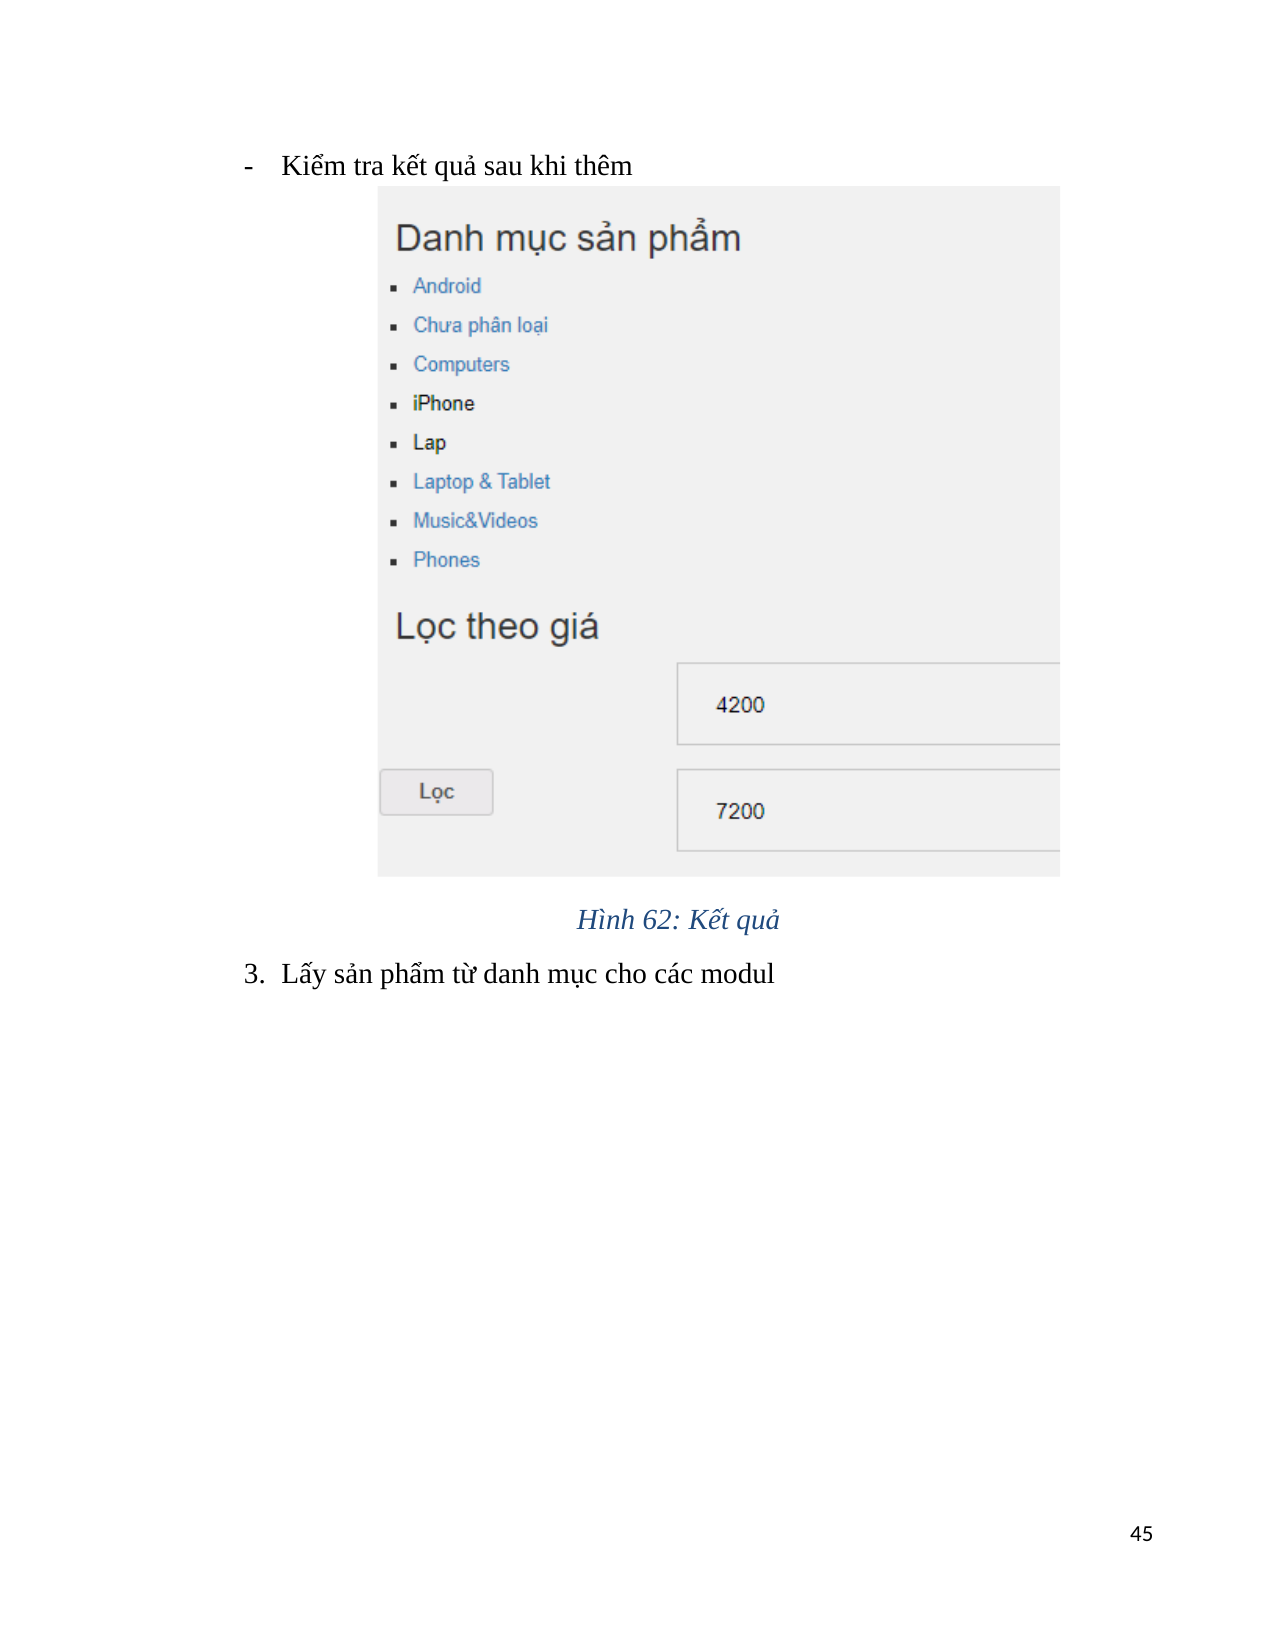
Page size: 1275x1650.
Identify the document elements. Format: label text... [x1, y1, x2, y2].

text Hình 62: Kết quả [206, 902, 1153, 935]
list Lấy sản phẩm từ danh mục cho các modul [244, 956, 1153, 990]
list Kiểm tra kết quả sau khi thêm [244, 148, 1153, 181]
picture [374, 186, 1061, 877]
